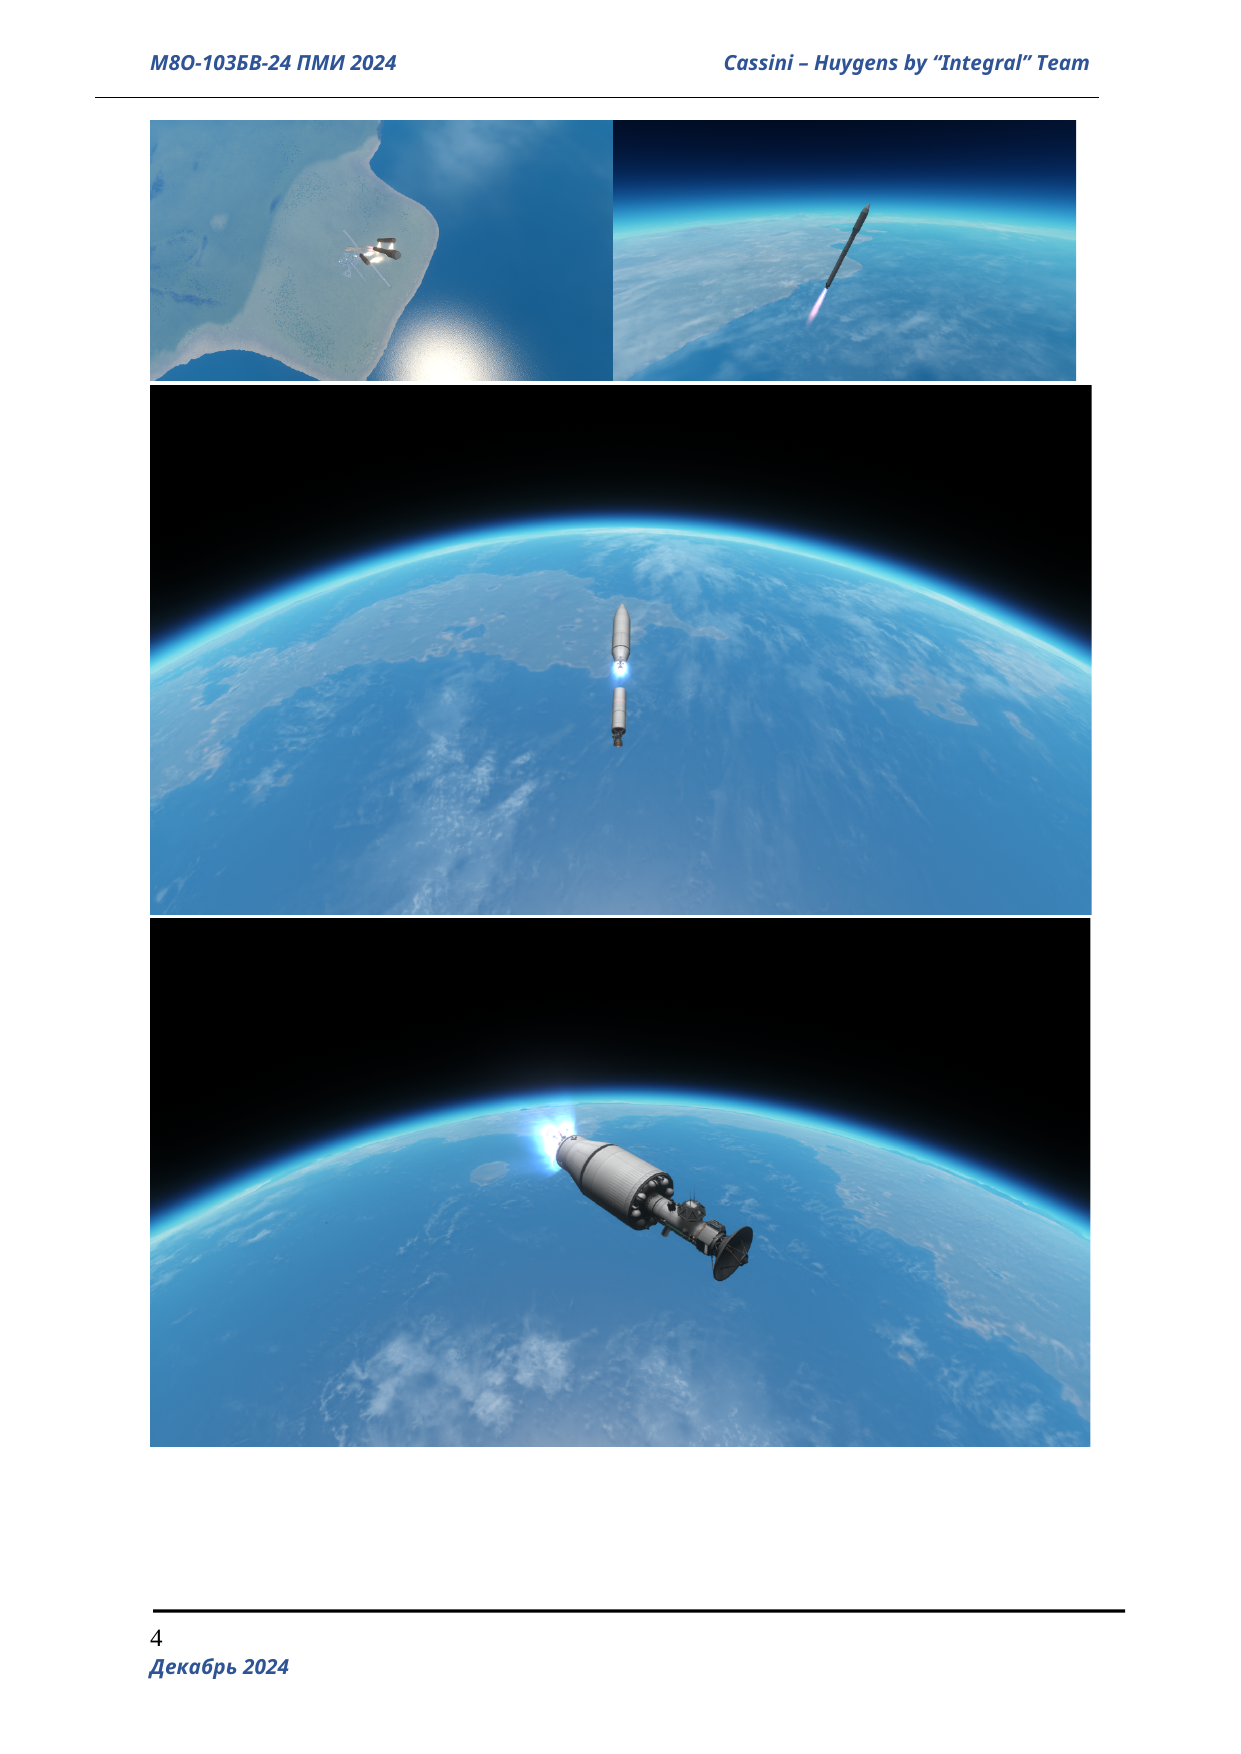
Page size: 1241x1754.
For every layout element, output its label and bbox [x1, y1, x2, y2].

picture [150, 385, 1092, 915]
picture [150, 918, 1091, 1447]
picture [150, 120, 1077, 381]
